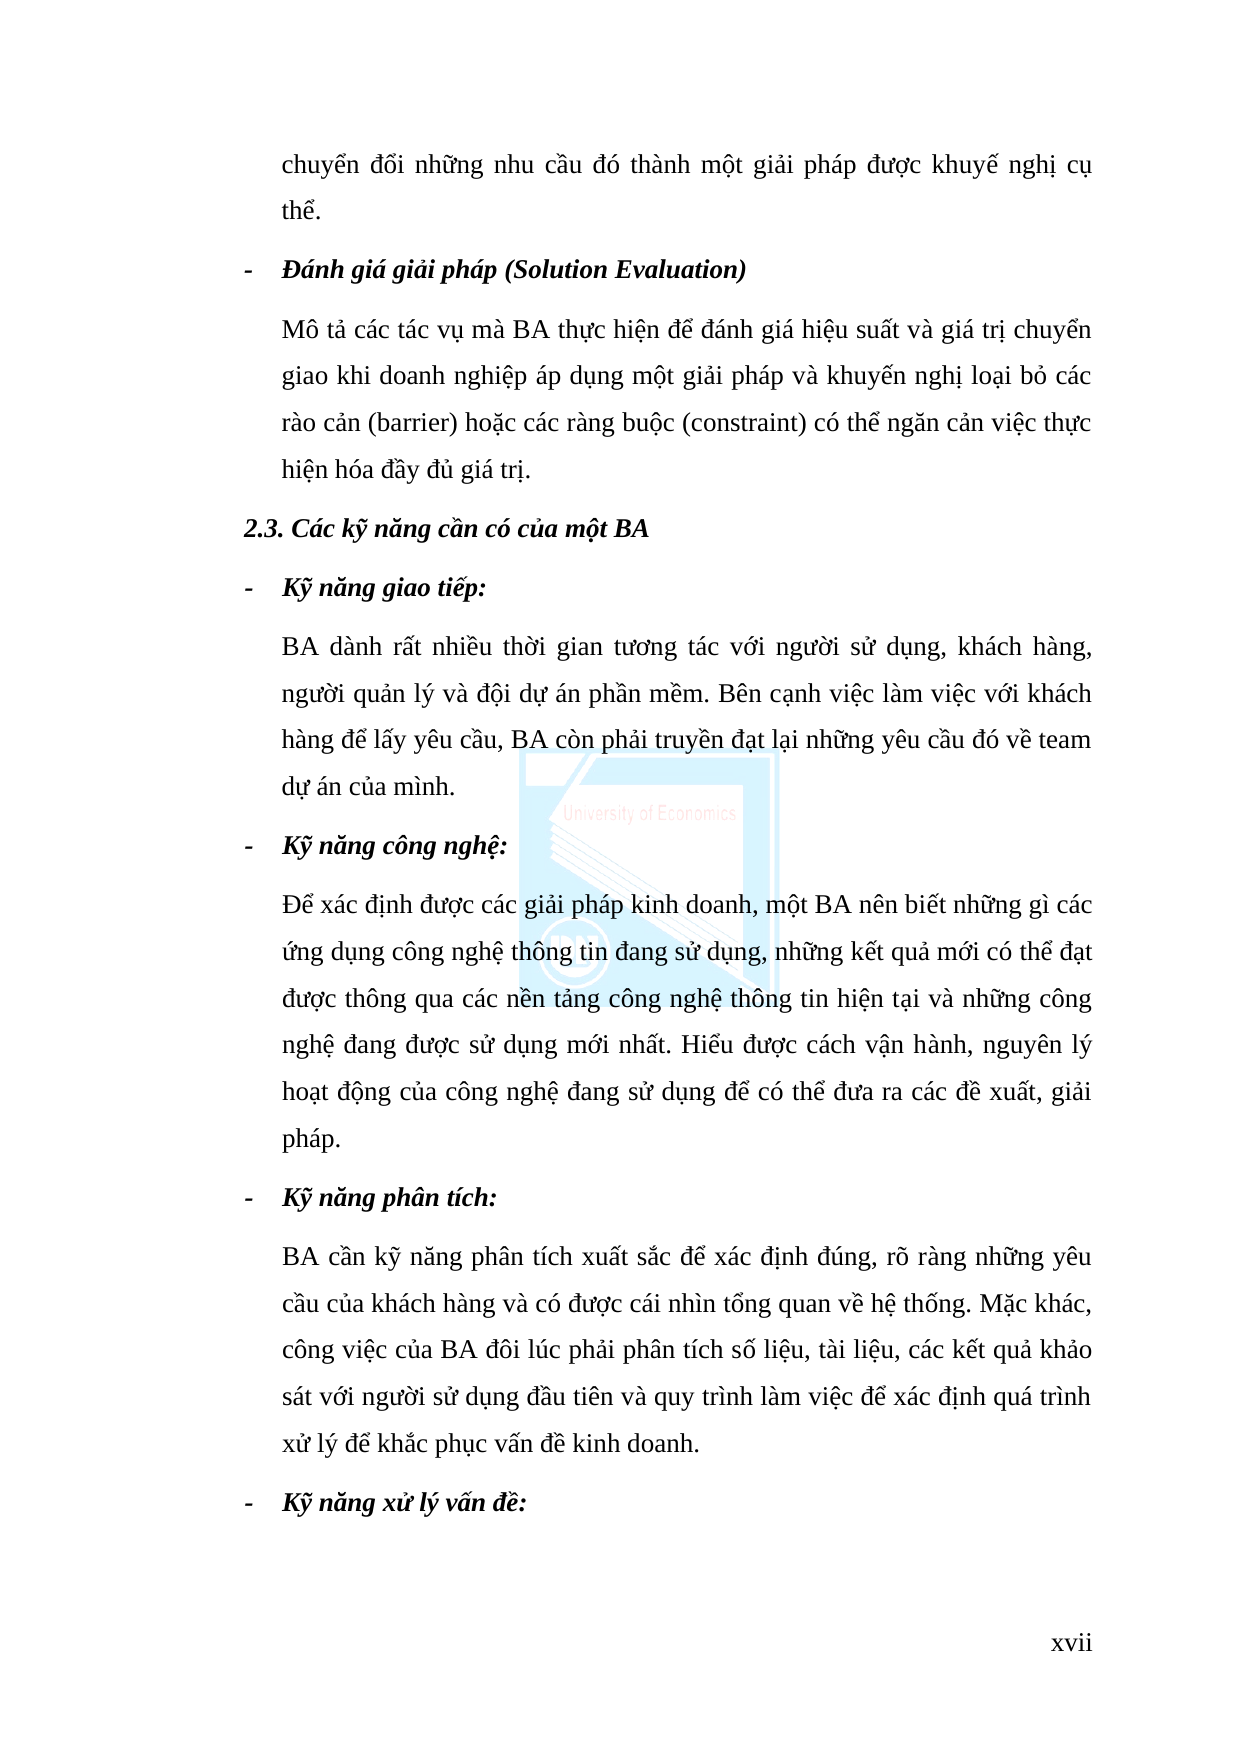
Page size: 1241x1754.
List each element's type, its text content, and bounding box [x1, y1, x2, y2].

list Kỹ năng xử lý vấn đề: [244, 1486, 1092, 1517]
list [281, 148, 1092, 226]
list BA cần kỹ năng phân tích xuất sắc để xác định đúng, rõ ràng những yêu cầu của khách hàng và có được cái nhìn tổng quan về hệ thống. Mặc khác, công việc của BA đôi lúc phải phân tích số liệu, tài liệu, các kết quả khảo sát với người sử dụng đầu tiên và quy trình làm việc để xác định quá trình xử lý để khắc phục vấn đề kinh doanh. [282, 1240, 1092, 1458]
list Kỹ năng công nghệ: [244, 829, 1092, 861]
text Đánh giá giải pháp (Solution Evaluation) [244, 253, 1092, 285]
list Để xác định được các giải pháp kinh doanh, một BA nên biết những gì các ứng dụng công nghệ thông tin đang sử dụng, những kết quả mới có thể đạt được thông qua các nền tảng công nghệ thông tin hiện tại và những công nghệ đang được sử dụng mới nhất. Hiểu được cách vận hành, nguyên lý hoạt động của công nghệ đang sử dụng để có thể đưa ra các đề xuất, giải pháp. [282, 888, 1092, 1153]
list Mô tả các tác vụ mà BA thực hiện để đánh giá hiệu suất và giá trị chuyển giao khi doanh nghiệp áp dụng một giải pháp và khuyến nghị loại bỏ các rào cản (barrier) hoặc các ràng buộc (constraint) có thể ngăn cản việc thực hiện hóa đầy đủ giá trị. [281, 313, 1092, 484]
list Kỹ năng phân tích: [244, 1181, 1092, 1212]
list Kỹ năng giao tiếp: [244, 571, 1092, 602]
list 2.3. Các kỹ năng cần có của một BA [244, 512, 1092, 543]
list BA dành rất nhiều thời gian tương tác với người sử dụng, khách hàng, người quản lý và đội dự án phần mềm. Bên cạnh việc làm việc với khách hàng để lấy yêu cầu, BA còn phải truyền đạt lại những yêu cầu đó về team dự án của mình. [281, 630, 1092, 801]
